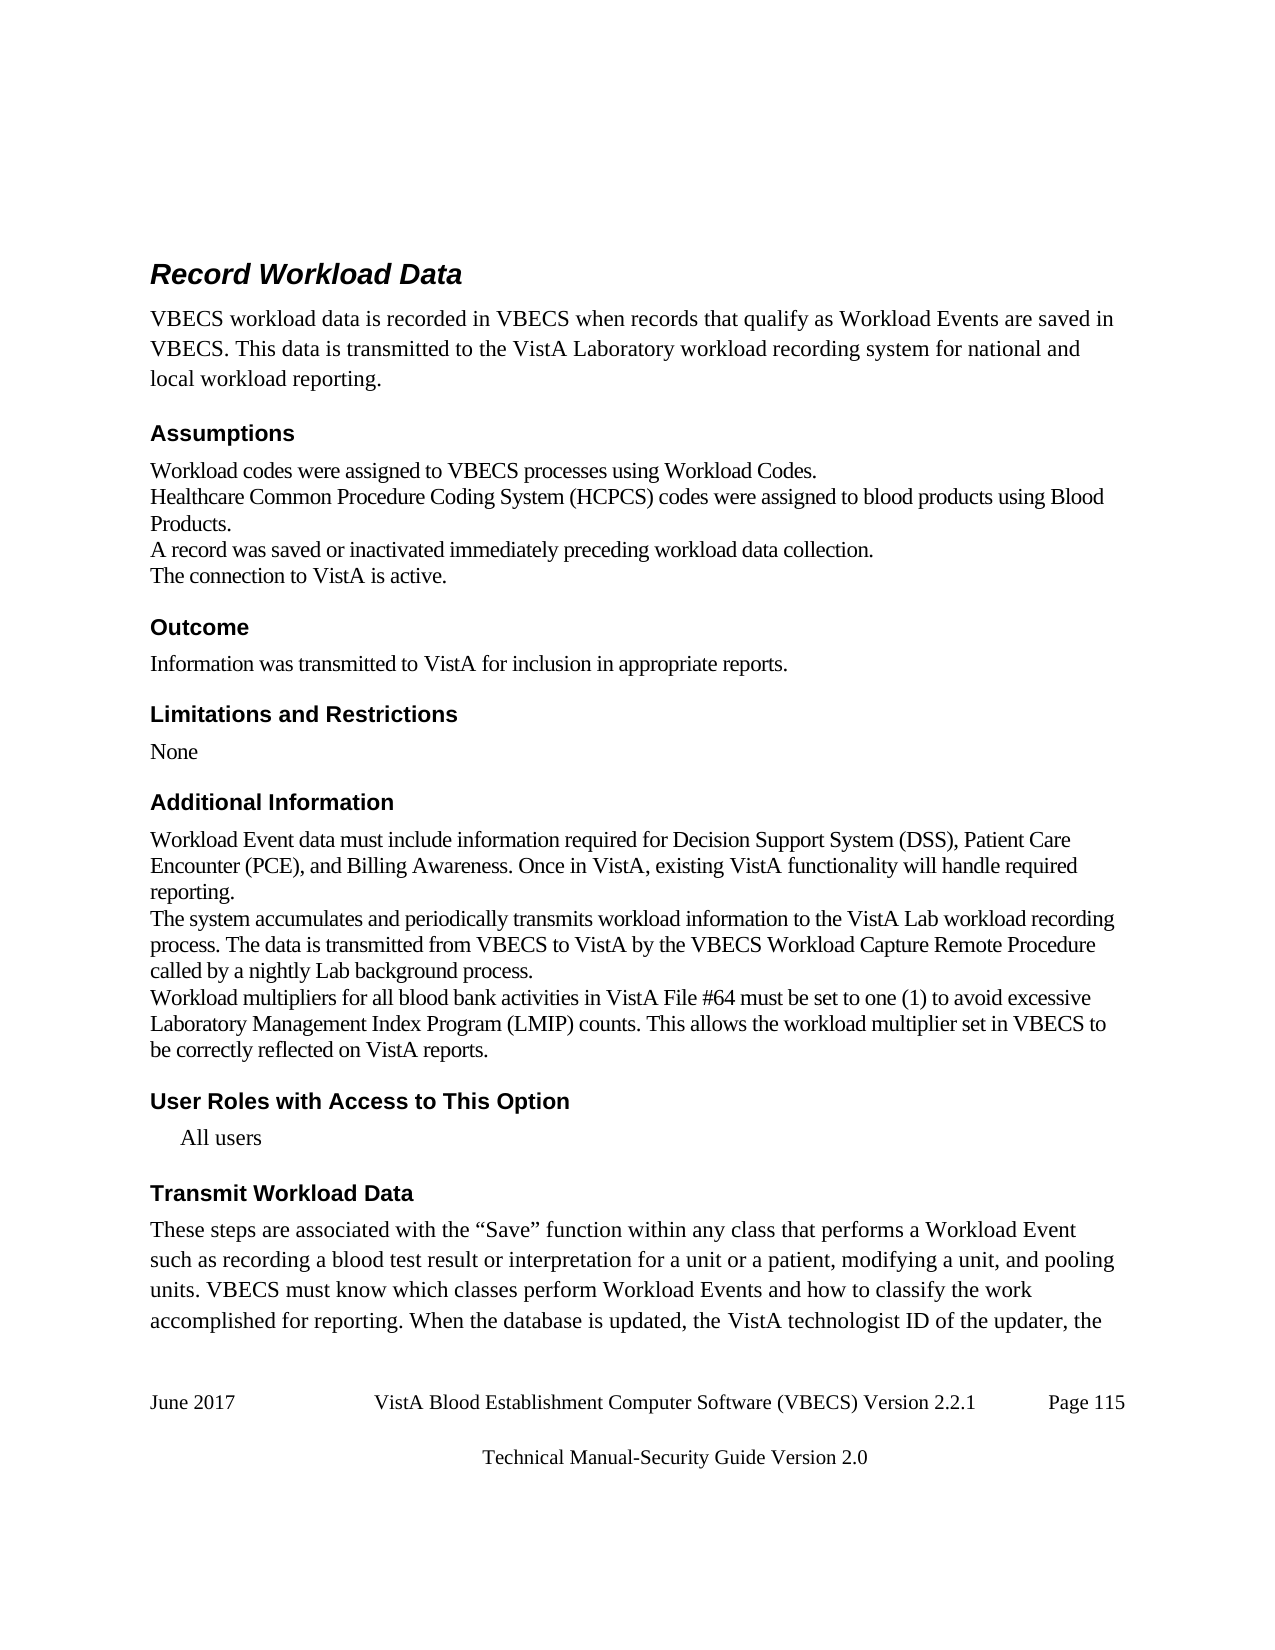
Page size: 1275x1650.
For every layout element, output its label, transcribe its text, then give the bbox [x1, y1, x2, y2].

list Workload multipliers for all blood bank activities in VistA File #64 must be set to one (1) to avoid excessive Laboratory Management Index Program (LMIP) counts. This allows the workload multiplier set in VBECS to be correctly reflected on VistA reports. [150, 984, 1125, 1063]
list Information was transmitted to VistA for inclusion in appropriate reports. [150, 650, 1125, 676]
list A record was saved or inactivated immediately preceding workload data collection. [150, 536, 1125, 562]
list None [150, 738, 1125, 764]
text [150, 1216, 1125, 1333]
list Workload Event data must include information required for Decision Support System (DSS), Patient Care Encounter (PCE), and Billing Awareness. Once in VistA, existing VistA functionality will handle required reporting. [150, 826, 1125, 905]
list Healthcare Common Procedure Coding System (HCPCS) codes were assigned to blood products using Blood Products. [150, 483, 1125, 536]
subtitle Outcome [150, 614, 1125, 640]
list Workload codes were assigned to VBECS processes using Workload Codes. [150, 457, 1125, 483]
list The connection to VistA is active. [150, 562, 1125, 589]
subtitle User Roles with Access to This Option [150, 1088, 1125, 1114]
subtitle Assumptions [150, 420, 1125, 447]
subtitle Limitations and Restrictions [150, 701, 1125, 728]
list The system accumulates and periodically transmits workload information to the VistA Lab workload recording process. The data is transmitted from VBECS to VistA by the VBECS Workload Capture Remote Procedure called by a nightly Lab background process. [150, 905, 1125, 984]
subtitle Additional Information [150, 789, 1125, 816]
text VBECS workload data is recorded in VBECS when records that qualify as Workload Events are saved in VBECS. This data is transmitted to the VistA Laboratory workload recording system for national and local workload reporting. [150, 305, 1125, 392]
subtitle Record Workload DataUC_15 [150, 253, 1125, 293]
subtitle Transmit Workload Data [150, 1179, 1125, 1206]
text All users [180, 1124, 1125, 1151]
